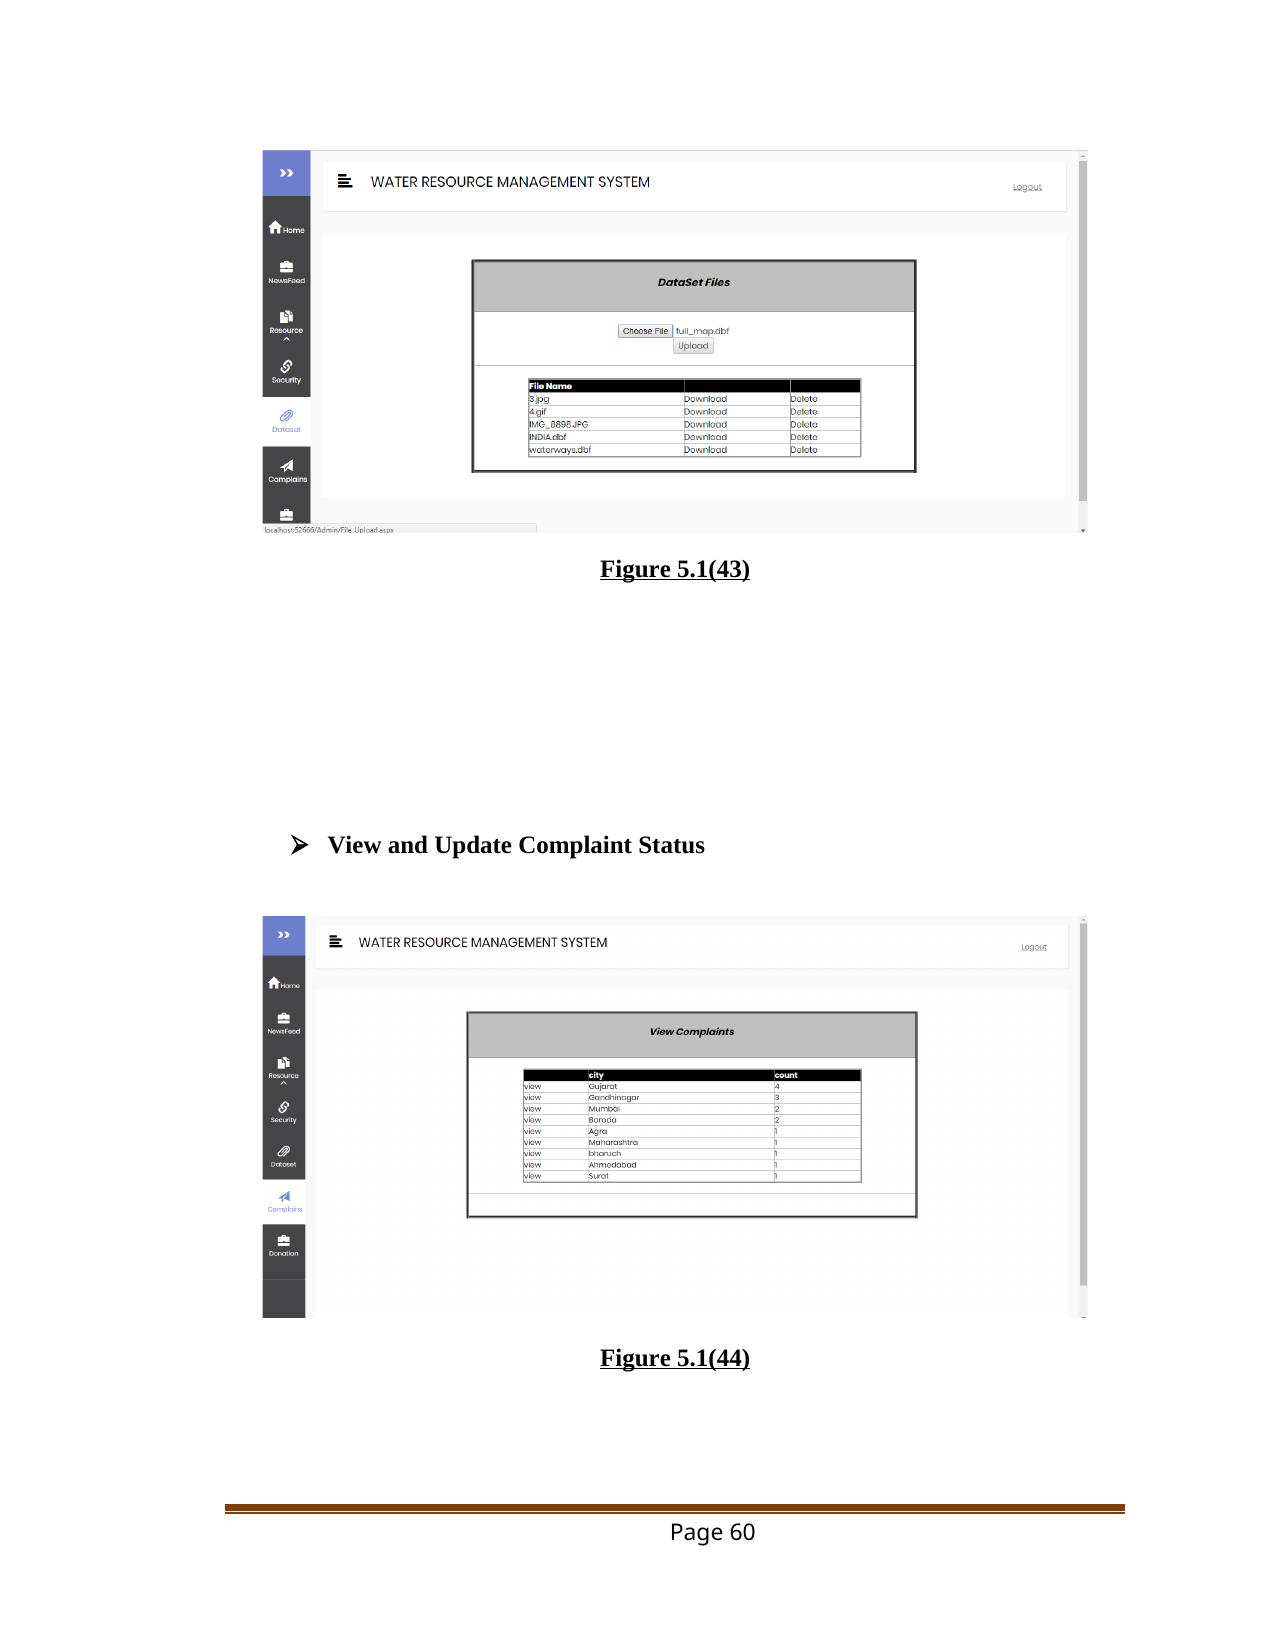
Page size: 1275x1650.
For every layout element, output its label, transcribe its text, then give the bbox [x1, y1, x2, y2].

list View and Update Complaint Status [290, 830, 1125, 859]
picture [262, 916, 1088, 1318]
picture [262, 150, 1088, 533]
text Figure 5.1(43) [225, 554, 1125, 582]
text Figure 5.1(44) [225, 1343, 1125, 1371]
